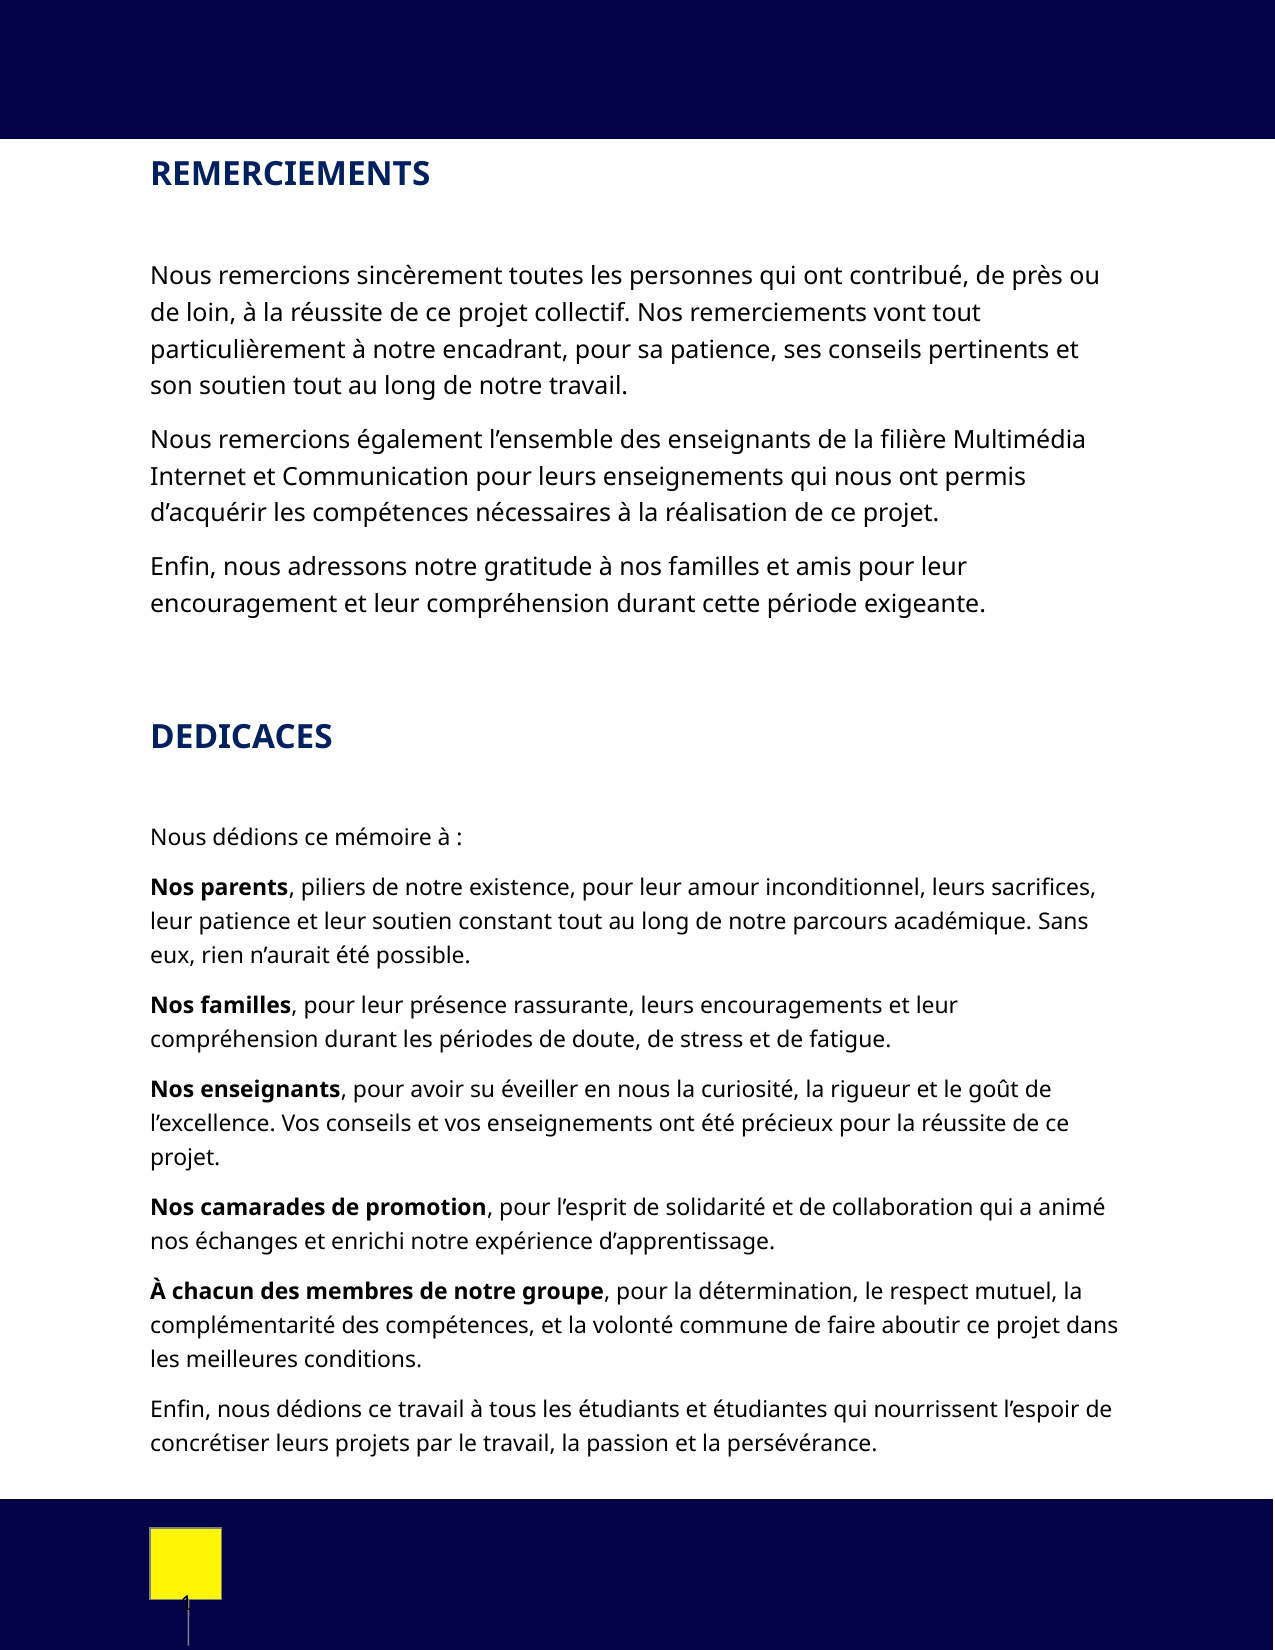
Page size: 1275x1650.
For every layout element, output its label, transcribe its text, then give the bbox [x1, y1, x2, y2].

text Nos enseignants, pour avoir su éveiller en nous la curiosité, la rigueur et le goût de l’excellence. Vos conseils et vos enseignements ont été précieux pour la réussite de ce projet. [150, 1073, 1125, 1172]
text Nous dédions ce mémoire à : [150, 821, 1125, 852]
text Nos familles, pour leur présence rassurante, leurs encouragements et leur compréhension durant les périodes de doute, de stress et de fatigue. [150, 989, 1125, 1054]
text Nos camarades de promotion, pour l’esprit de solidarité et de collaboration qui a animé nos échanges et enrichi notre expérience d’apprentissage. [150, 1191, 1125, 1256]
subtitle DEDICACES [150, 713, 1125, 758]
text Nos parents, piliers de notre existence, pour leur amour inconditionnel, leurs sacrifices, leur patience et leur soutien constant tout au long de notre parcours académique. Sans eux, rien n’aurait été possible. [150, 871, 1125, 970]
text Enfin, nous dédions ce travail à tous les étudiants et étudiantes qui nourrissent l’espoir de concrétiser leurs projets par le travail, la passion et la persévérance. [150, 1393, 1125, 1458]
text À chacun des membres de notre groupe, pour la détermination, le respect mutuel, la complémentarité des compétences, et la volonté commune de faire aboutir ce projet dans les meilleures conditions. [150, 1275, 1125, 1374]
